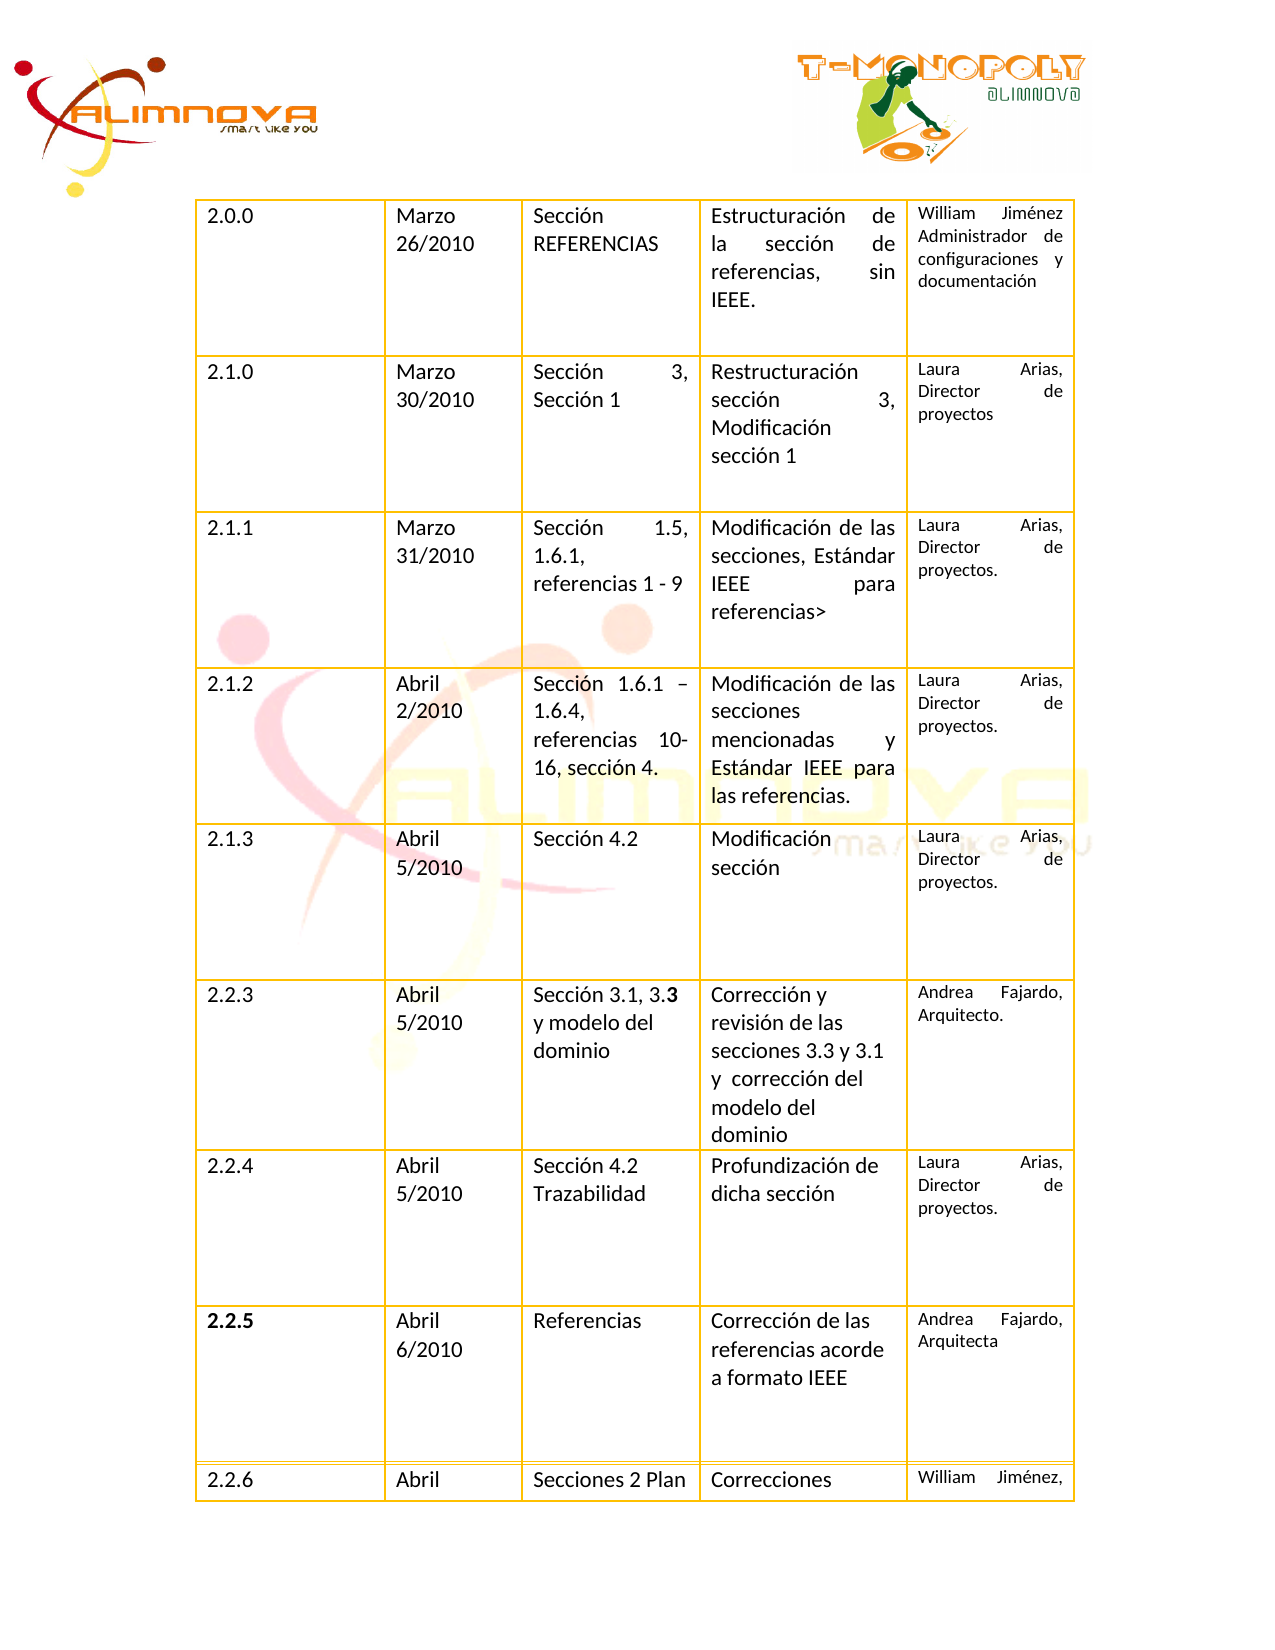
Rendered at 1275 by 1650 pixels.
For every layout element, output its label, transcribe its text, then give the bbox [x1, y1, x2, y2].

table_cell Laura Arias, Director de proyectos. [908, 1151, 1073, 1304]
table_cell Modificación sección [701, 825, 906, 978]
table_cell 2.2.6 [197, 1465, 384, 1500]
table_cell Laura Arias, Director de proyectos. [908, 513, 1073, 667]
table_cell Corrección de las referencias acorde a formato IEEE [701, 1307, 906, 1461]
table_cell Corrección y revisión de las secciones 3.3 y 3.1 y corrección del modelo del dominio [701, 981, 906, 1149]
table_cell 2.2.4 [197, 1151, 384, 1304]
picture [10, 55, 319, 199]
table_cell 2.1.1 [197, 513, 384, 667]
table_cell Laura Arias, Director de proyectos. [908, 669, 1073, 822]
table_cell Sección REFERENCIAS [523, 201, 699, 355]
table_cell William Jiménez Administrador de configuraciones y documentación [908, 201, 1073, 355]
table_cell William Jiménez, Administrador de configuraciones y documentación [908, 1465, 1073, 1500]
table_cell Marzo 26/2010 [386, 201, 521, 355]
table_cell 2.2.3 [197, 981, 384, 1149]
table_cell Abril 5/2010 [386, 981, 521, 1149]
table_cell Andrea Fajardo, Arquitecta [908, 1307, 1073, 1461]
table_cell Laura Arias, Director de proyectos. [908, 825, 1073, 978]
picture [792, 40, 1093, 173]
table_cell Restructuración sección 3, Modificación sección 1 [701, 357, 906, 511]
table_cell Sección 4.2 [523, 825, 699, 978]
table_cell Abril 6/2010 [386, 1307, 521, 1461]
table_cell 2.2.5 [197, 1307, 384, 1461]
table_cell 2.1.0 [197, 357, 384, 511]
table_cell Estructuración de la sección de referencias, sin IEEE. [701, 201, 906, 355]
table_cell Sección 1.5, 1.6.1, referencias 1 - 9 [523, 513, 699, 667]
table_cell 2.0.0 [197, 201, 384, 355]
table_cell Laura Arias, Director de proyectos [908, 357, 1073, 511]
table_cell Profundización de dicha sección [701, 1151, 906, 1304]
table_cell Referencias [523, 1307, 699, 1461]
table_cell Modificación de las secciones mencionadas y Estándar IEEE para las referencias. [701, 669, 906, 822]
table_cell Correcciones propuestas a las secciones 2 y 3.2 [701, 1465, 906, 1500]
table_cell Sección 3.1, 3.3 y modelo del dominio [523, 981, 699, 1149]
table_cell 2.1.3 [197, 825, 384, 978]
table_cell Abril 7/2010 [386, 1465, 521, 1500]
table_cell Sección 1.6.1 – 1.6.4, referencias 10- 16, sección 4. [523, 669, 699, 822]
table_cell Sección 4.2 Trazabilidad [523, 1151, 699, 1304]
table_cell Marzo 30/2010 [386, 357, 521, 511]
table_cell Marzo 31/2010 [386, 513, 521, 667]
table_cell Abril 2/2010 [386, 669, 521, 822]
table_cell Abril 5/2010 [386, 1151, 521, 1304]
table_cell Andrea Fajardo, Arquitecto. [908, 981, 1073, 1149]
table_cell Modificación de las secciones, Estándar IEEE para referencias> [701, 513, 906, 667]
table_cell Abril 5/2010 [386, 825, 521, 978]
table_cell 2.1.2 [197, 669, 384, 822]
table_cell Sección 3, Sección 1 [523, 357, 699, 511]
